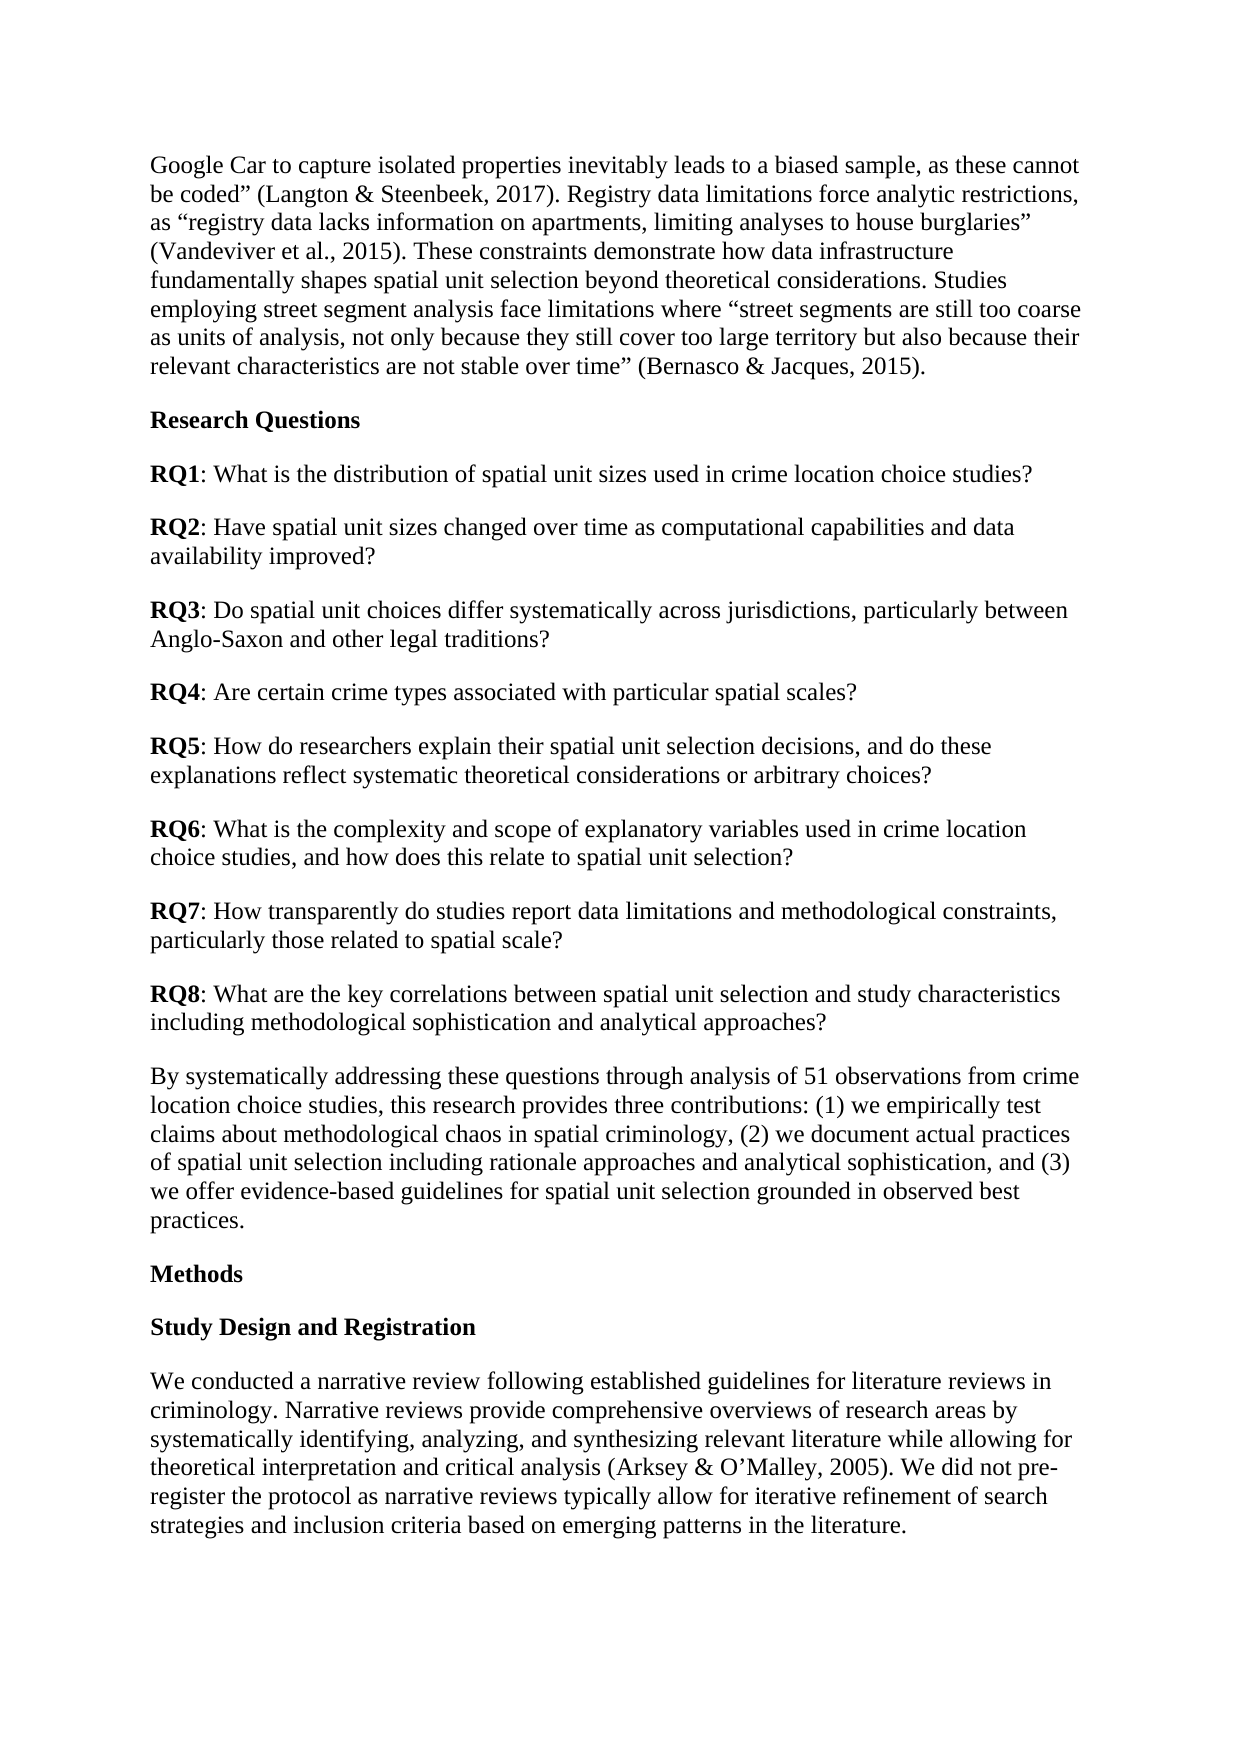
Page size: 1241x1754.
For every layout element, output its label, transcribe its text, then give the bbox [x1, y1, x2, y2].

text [150, 150, 1090, 380]
subtitle Study Design and Registration [150, 1312, 1090, 1341]
text RQ7: How transparently do studies report data limitations and methodological constraints, particularly those related to spatial scale? [150, 896, 1090, 954]
text RQ5: How do researchers explain their spatial unit selection decisions, and do these explanations reflect systematic theoretical considerations or arbitrary choices? [150, 731, 1090, 789]
text RQ4: Are certain crime types associated with particular spatial scales? [150, 677, 1090, 706]
subtitle Research Questions [150, 405, 1090, 434]
text RQ6: What is the complexity and scope of explanatory variables used in crime location choice studies, and how does this relate to spatial unit selection? [150, 814, 1090, 871]
text RQ2: Have spatial unit sizes changed over time as computational capabilities and data availability improved? [150, 512, 1090, 570]
text RQ8: What are the key correlations between spatial unit selection and study characteristics including methodological sophistication and analytical approaches? [150, 979, 1090, 1036]
text We conducted a narrative review following established guidelines for literature reviews in criminology. Narrative reviews provide comprehensive overviews of research areas by systematically identifying, analyzing, and synthesizing relevant literature while allowing for theoretical interpretation and critical analysis (Arksey & O’Malley, 2005). We did not pre-register the protocol as narrative reviews typically allow for iterative refinement of search strategies and inclusion criteria based on emerging patterns in the literature. [150, 1366, 1090, 1539]
text RQ3: Do spatial unit choices differ systematically across jurisdictions, particularly between Anglo-Saxon and other legal traditions? [150, 595, 1090, 652]
subtitle Methods [150, 1259, 1090, 1287]
text RQ1: What is the distribution of spatial unit sizes used in crime location choice studies? [150, 459, 1090, 487]
text By systematically addressing these questions through analysis of 51 observations from crime location choice studies, this research provides three contributions: (1) we empirically test claims about methodological chaos in spatial criminology, (2) we document actual practices of spatial unit selection including rationale approaches and analytical sophistication, and (3) we offer evidence-based guidelines for spatial unit selection grounded in observed best practices. [150, 1061, 1090, 1234]
